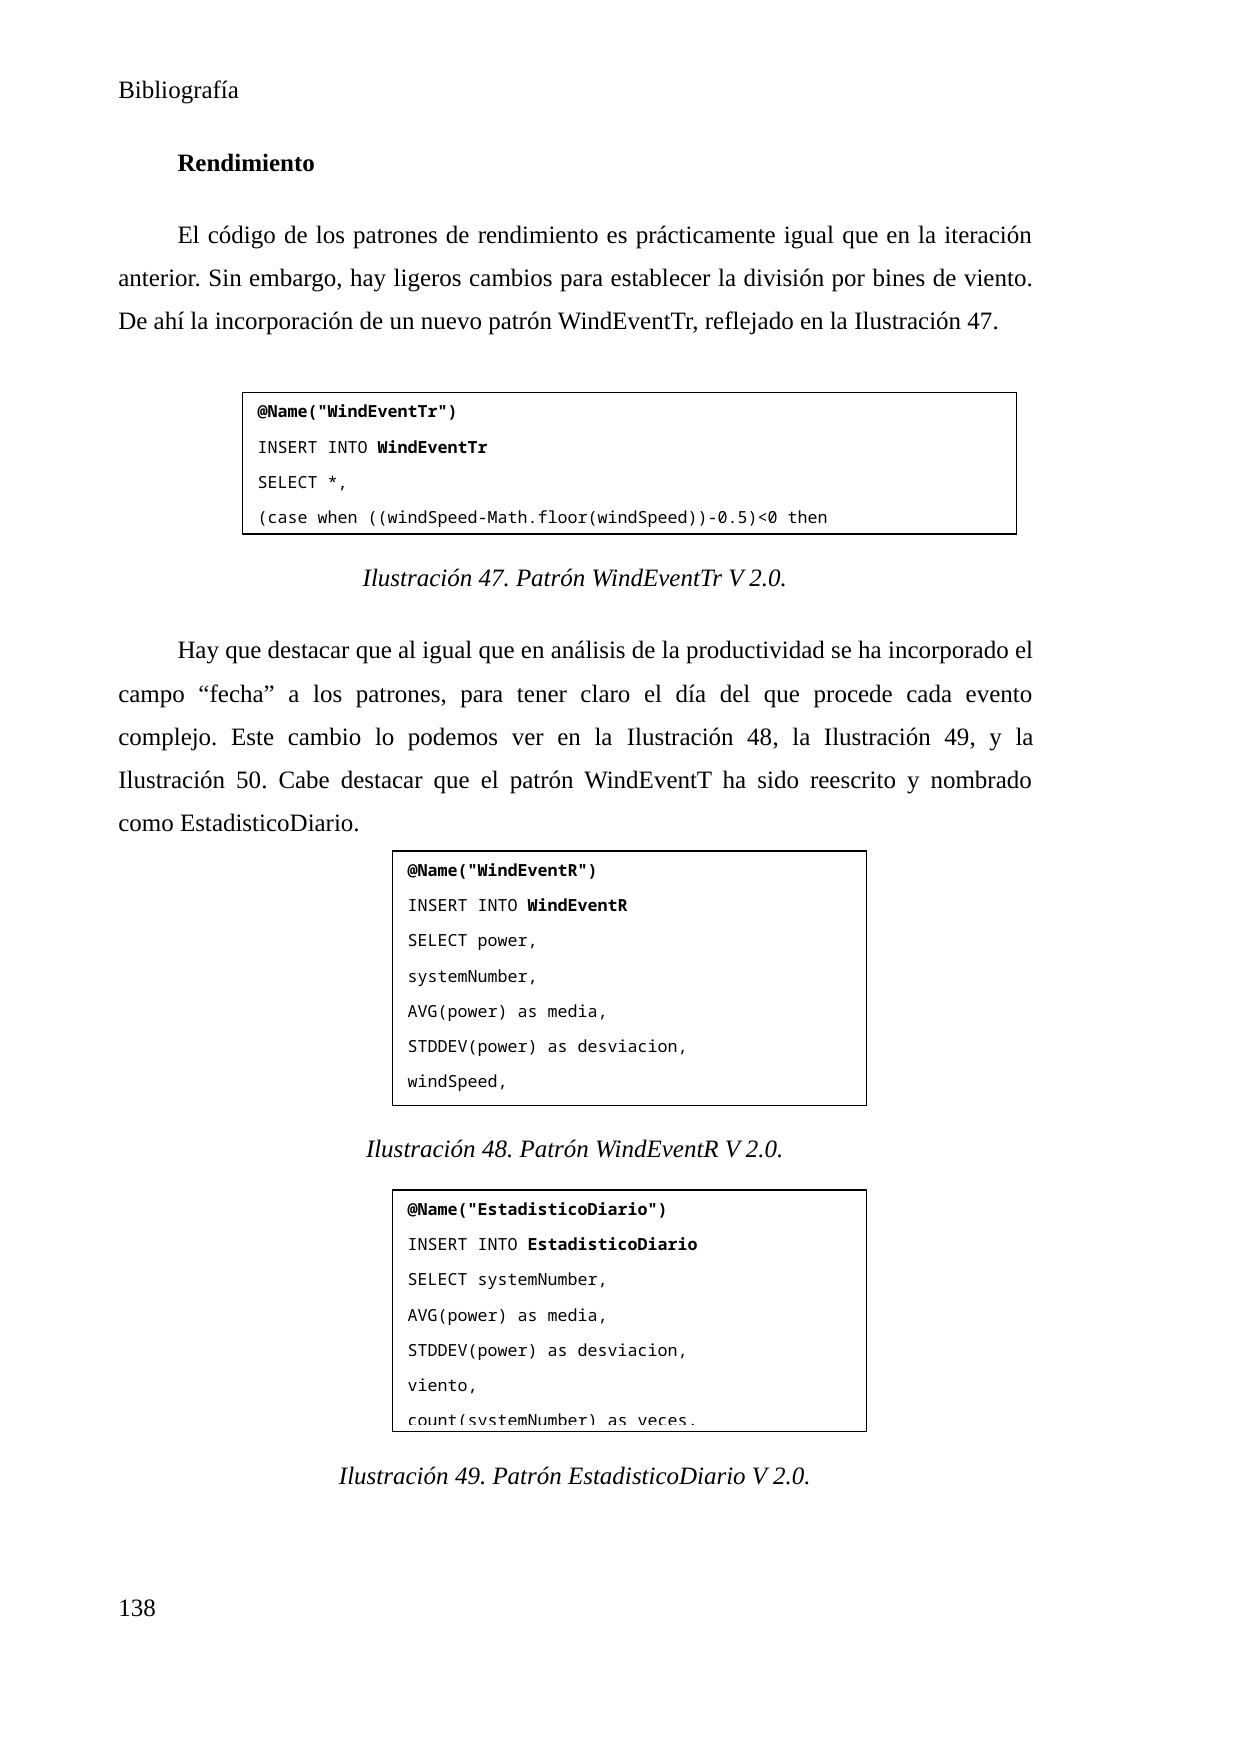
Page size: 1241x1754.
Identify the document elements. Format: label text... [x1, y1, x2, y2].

text Ilustración 47. Patrón WindEventTr V 2.0. [118, 563, 1033, 592]
text Hay que destacar que al igual que en análisis de la productividad se ha incorporado el campo “fecha” a los patrones, para tener claro el día del que procede cada evento complejo. Este cambio lo podemos ver en la Ilustración 48, la Ilustración 49, y la Ilustración 50. Cabe destacar que el patrón WindEventT ha sido reescrito y nombrado como EstadisticoDiario. [118, 636, 1033, 837]
text El código de los patrones de rendimiento es prácticamente igual que en la iteración anterior. Sin embargo, hay ligeros cambios para establecer la división por bines de viento. De ahí la incorporación de un nuevo patrón WindEventTr, reflejado en la Ilustración 47. [118, 220, 1033, 335]
text Rendimiento [118, 148, 1033, 176]
text Ilustración 48. Patrón WindEventR V 2.0. [118, 1134, 1033, 1163]
text Ilustración 49. Patrón EstadisticoDiario V 2.0. [118, 1461, 1033, 1489]
